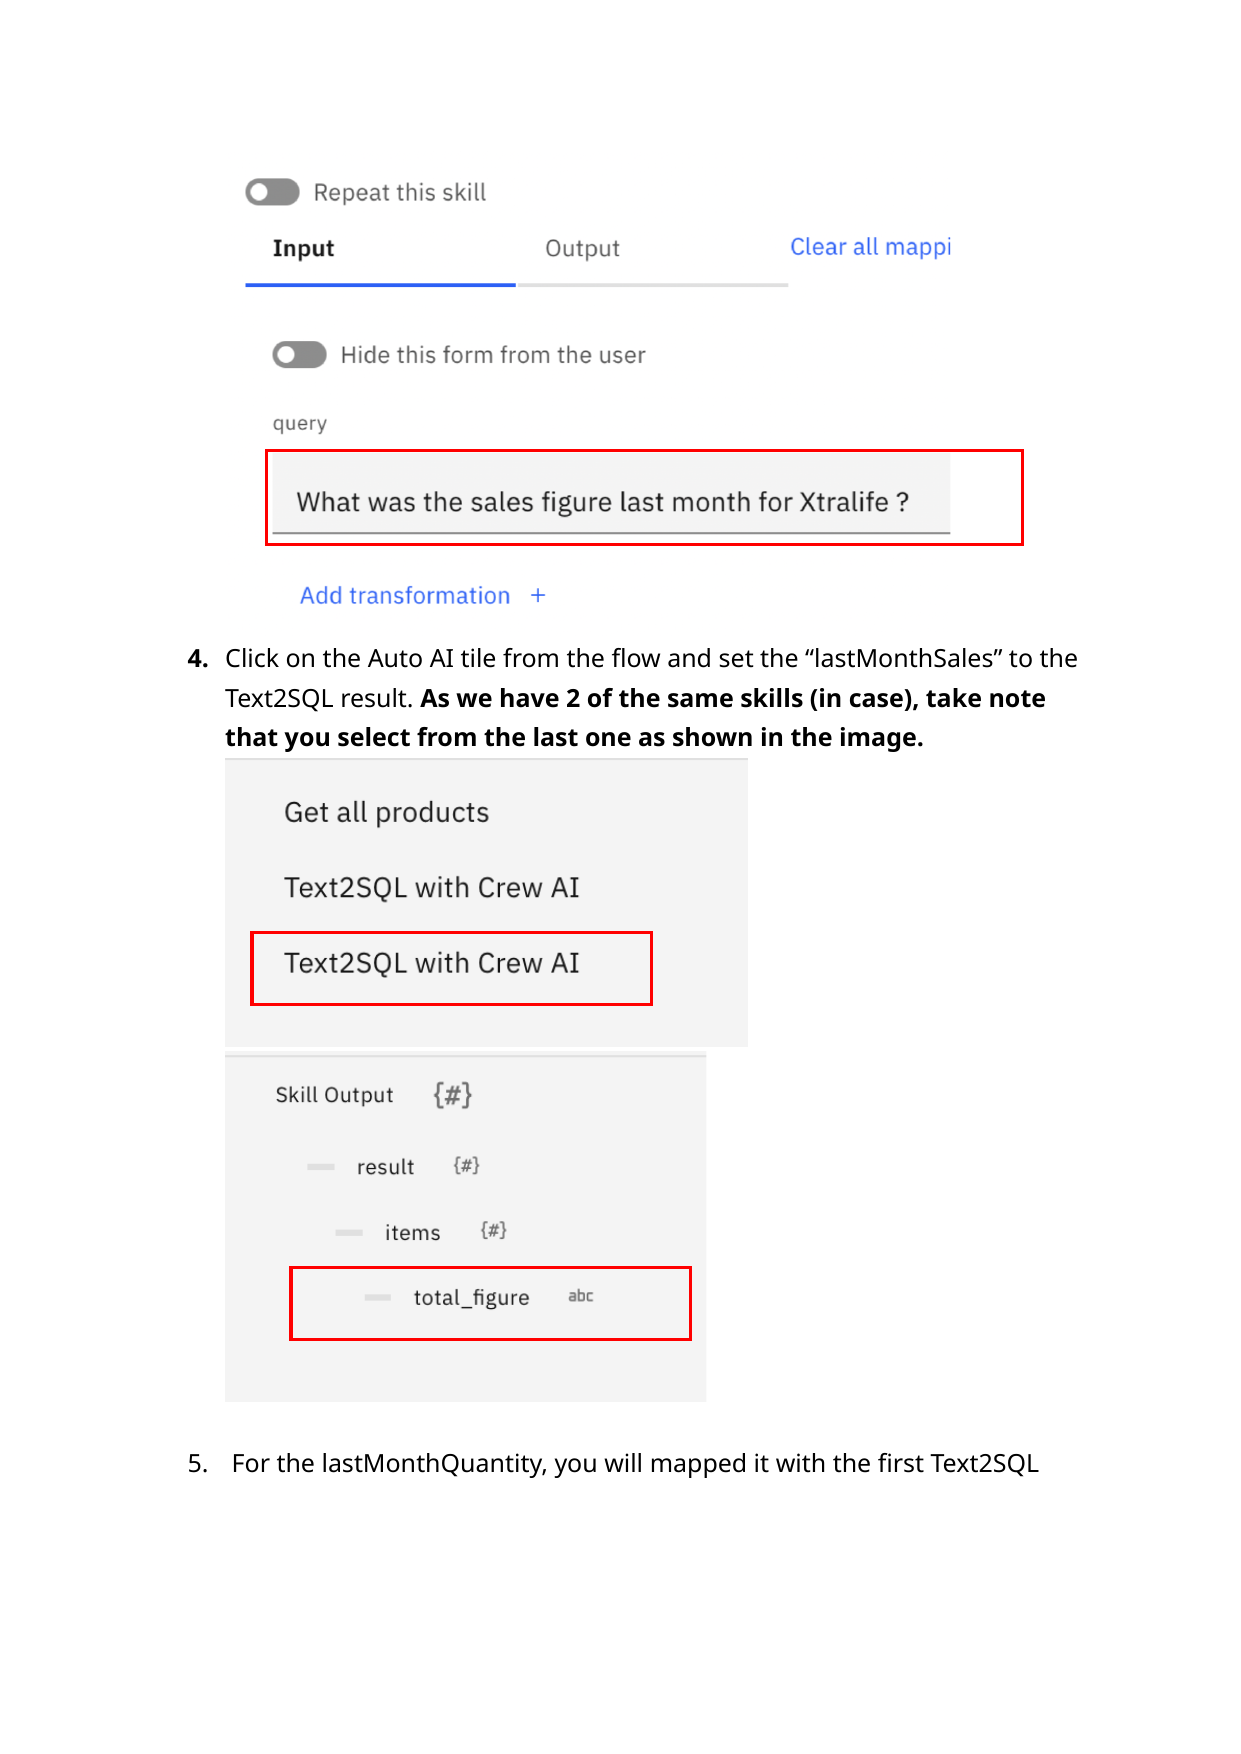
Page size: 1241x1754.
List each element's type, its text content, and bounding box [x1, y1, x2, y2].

list For the lastMonthQuantity, you will mapped it with the first Text2SQL [187, 1446, 1090, 1479]
picture [225, 150, 951, 636]
picture [268, 452, 951, 543]
picture [225, 1051, 707, 1402]
list Click on the Auto AI tile from the flow and set the “lastMonthSales” to the Text2SQL result. As we have 2 of the same skills (in case), take note that you select from the last one as shown in the image. [187, 641, 1090, 753]
picture [225, 758, 748, 1047]
